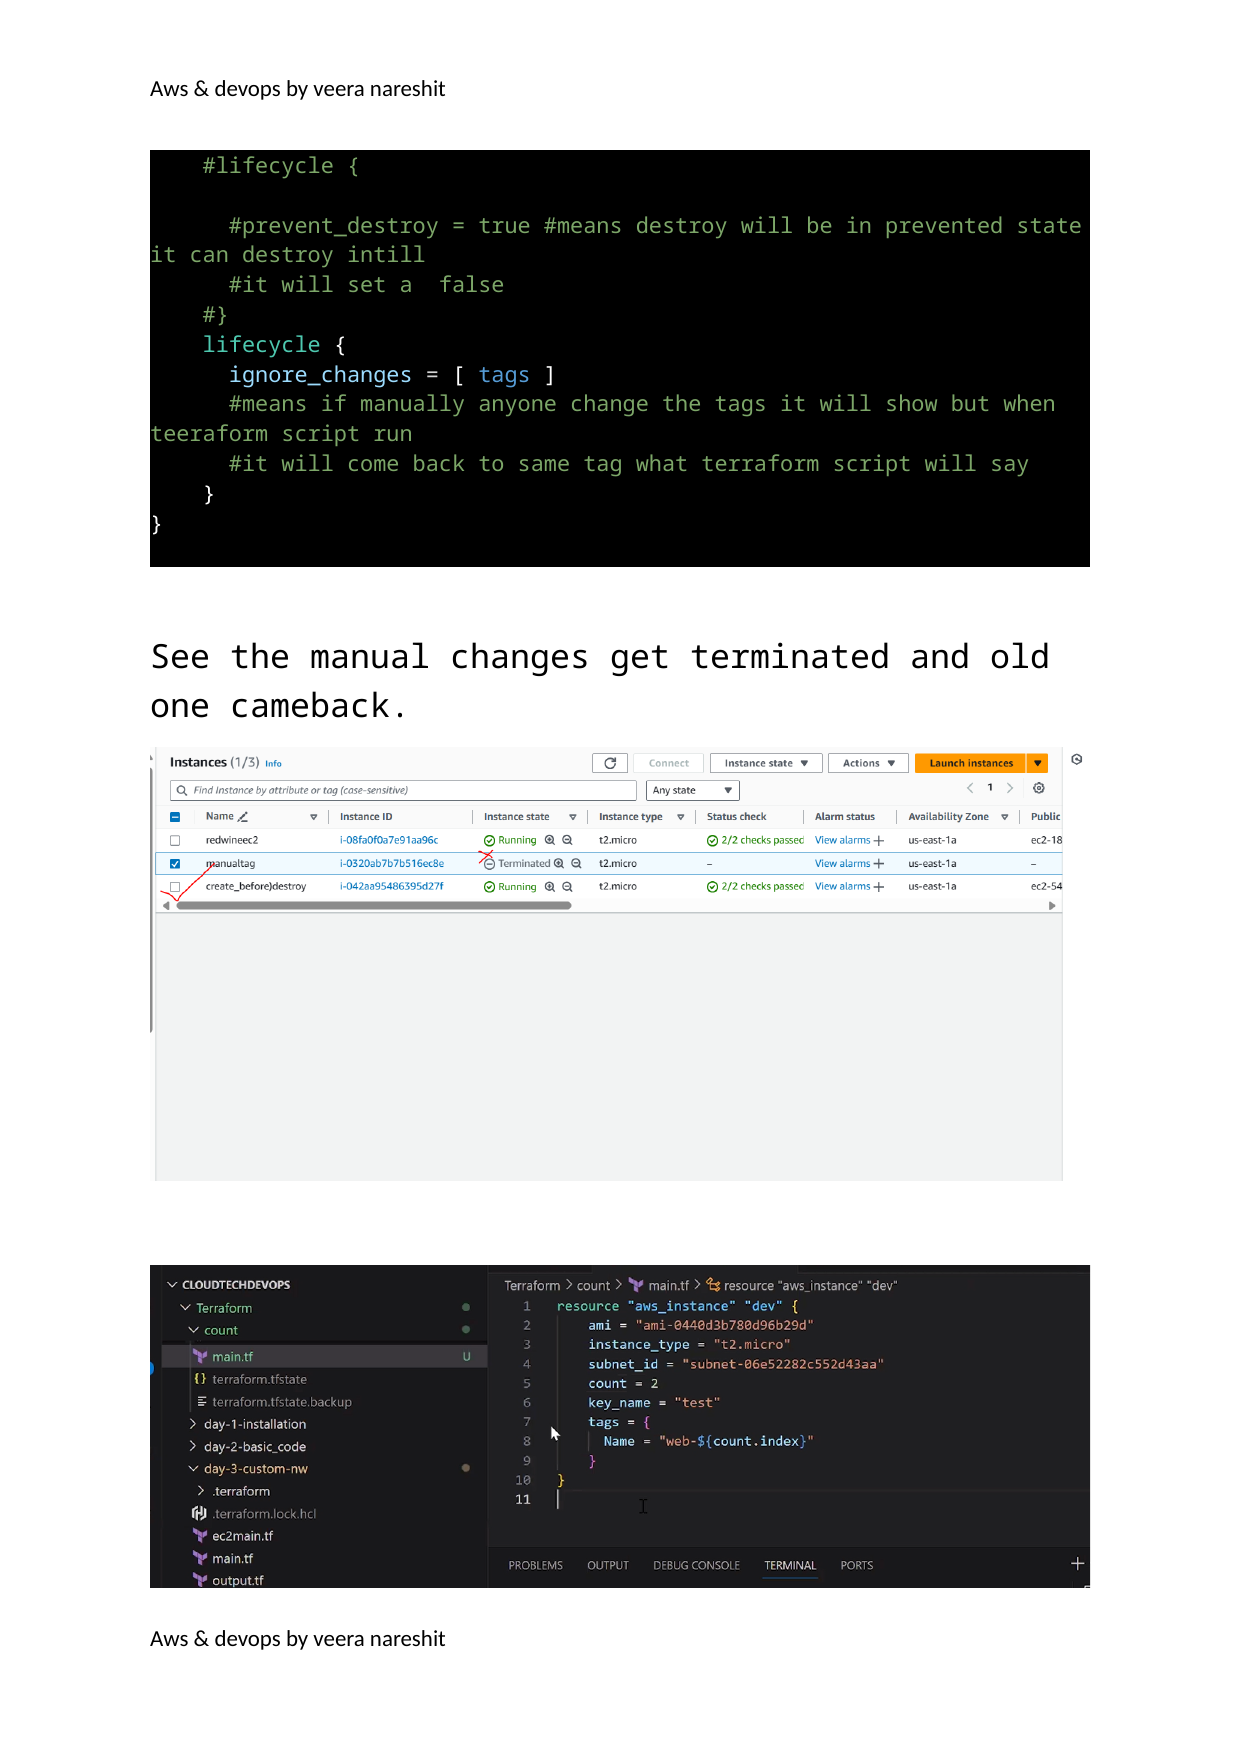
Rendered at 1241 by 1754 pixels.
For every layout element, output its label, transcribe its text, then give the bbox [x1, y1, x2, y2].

text See the manual changes get terminated and old one cameback. [150, 633, 1090, 727]
text #it will come back to same tag what terraform script will say [150, 448, 1090, 478]
text lifecycle { [150, 329, 1090, 358]
text } [150, 507, 1090, 537]
text } [150, 478, 1090, 507]
text #lifecycle { [150, 150, 1090, 180]
picture [150, 1265, 1091, 1588]
picture [150, 747, 1091, 1181]
text #means if manually anyone change the tags it will show but when teeraform script run [150, 388, 1090, 448]
text #it will set a false [150, 269, 1090, 299]
text #prevent_destroy = true #means destroy will be in prevented state it can destroy intill [150, 209, 1090, 269]
text ignore_changes = [ tags ] [150, 358, 1090, 388]
text #} [150, 299, 1090, 329]
